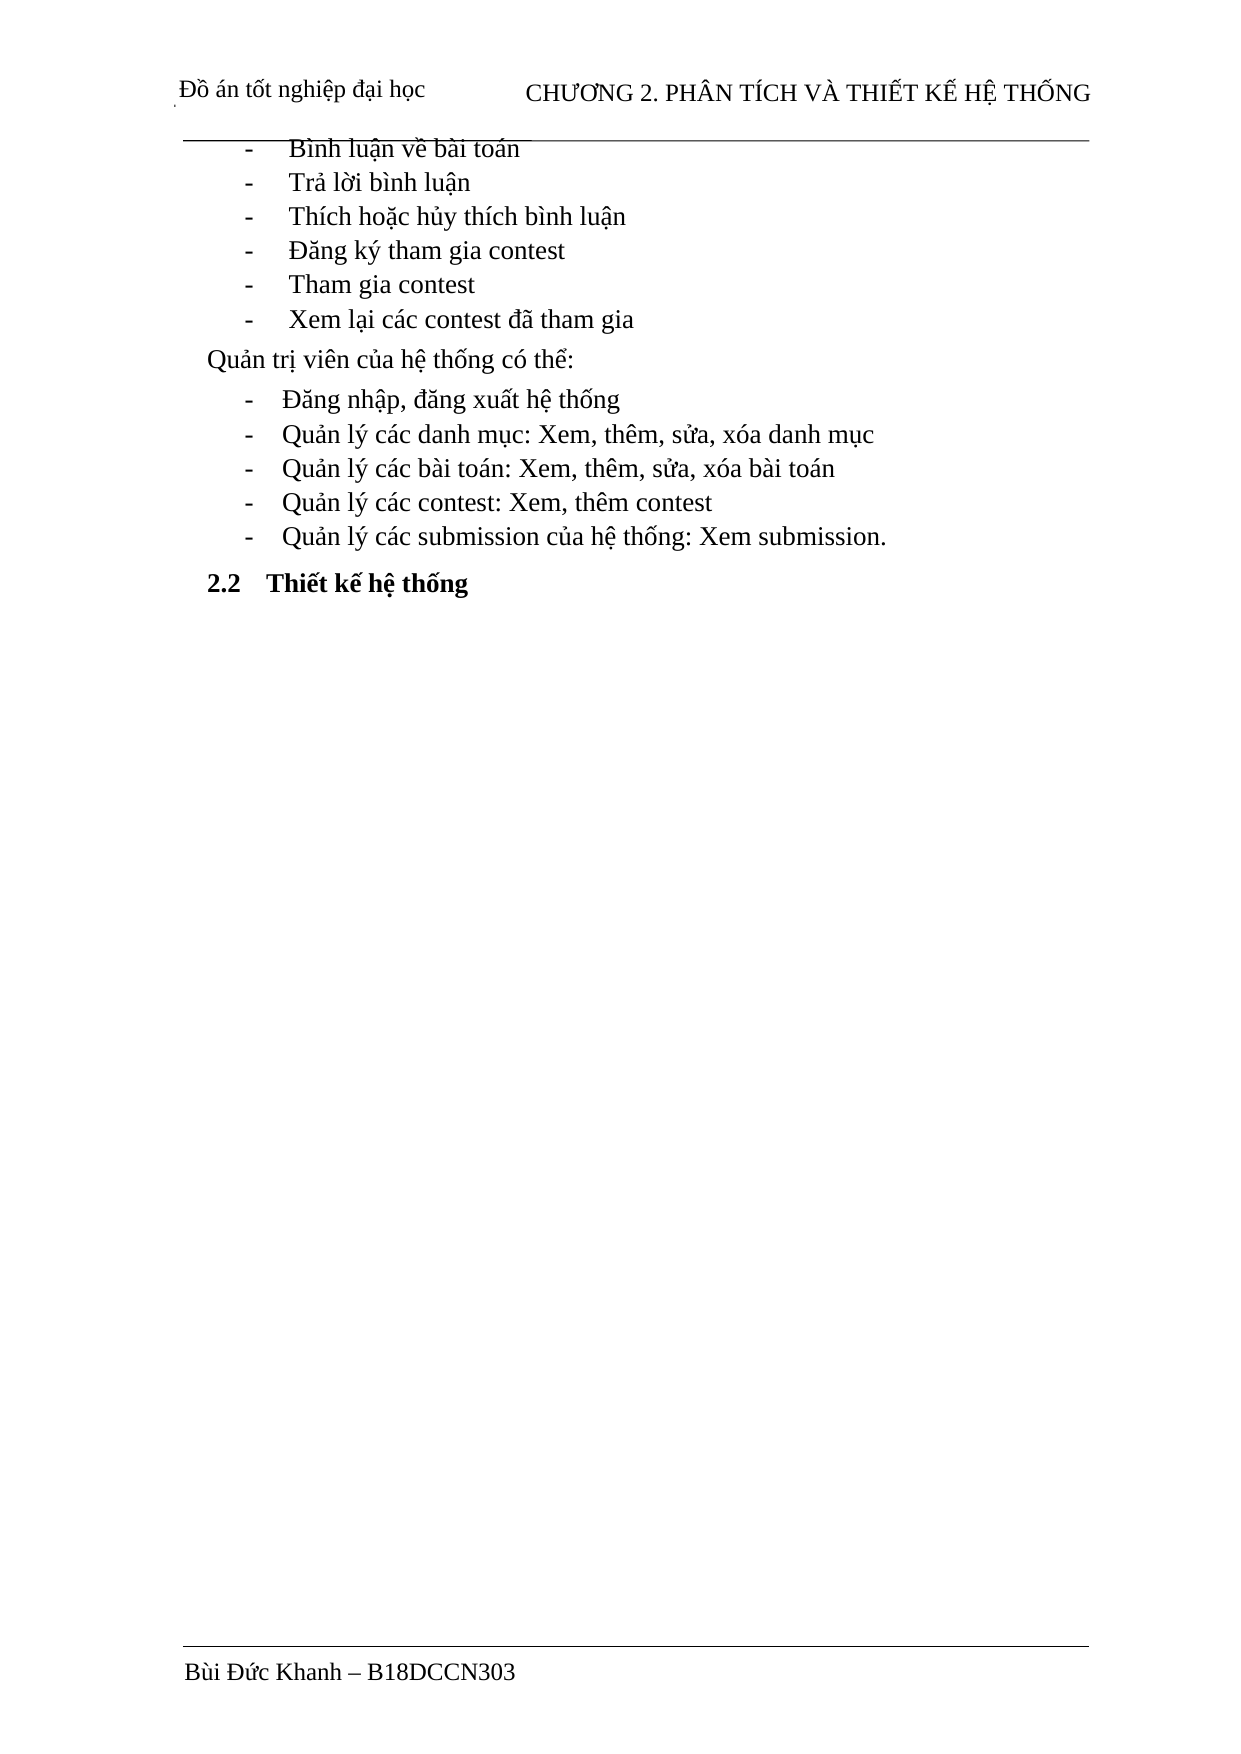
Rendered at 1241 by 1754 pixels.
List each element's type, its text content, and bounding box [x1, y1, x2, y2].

list Bình luận về bài toán [244, 132, 1092, 163]
list Trả lời bình luận [244, 166, 1092, 197]
list Quản lý các bài toán: Xem, thêm, sửa, xóa bài toán [244, 452, 1092, 483]
list Quản lý các submission của hệ thống: Xem submission. [244, 520, 1092, 551]
subtitle Thiết kế hệ thống [207, 567, 1092, 598]
list Xem lại các contest đã tham gia [244, 303, 1092, 334]
list Thích hoặc hủy thích bình luận [244, 200, 1092, 231]
list Quản lý các danh mục: Xem, thêm, sửa, xóa danh mục [244, 418, 1092, 449]
list Tham gia contest [244, 269, 1092, 300]
text Quản trị viên của hệ thống có thể: [207, 343, 1092, 374]
list Đăng nhập, đăng xuất hệ thống [244, 384, 1092, 415]
list Quản lý các contest: Xem, thêm contest [244, 486, 1092, 517]
list Đăng ký tham gia contest [244, 234, 1092, 266]
